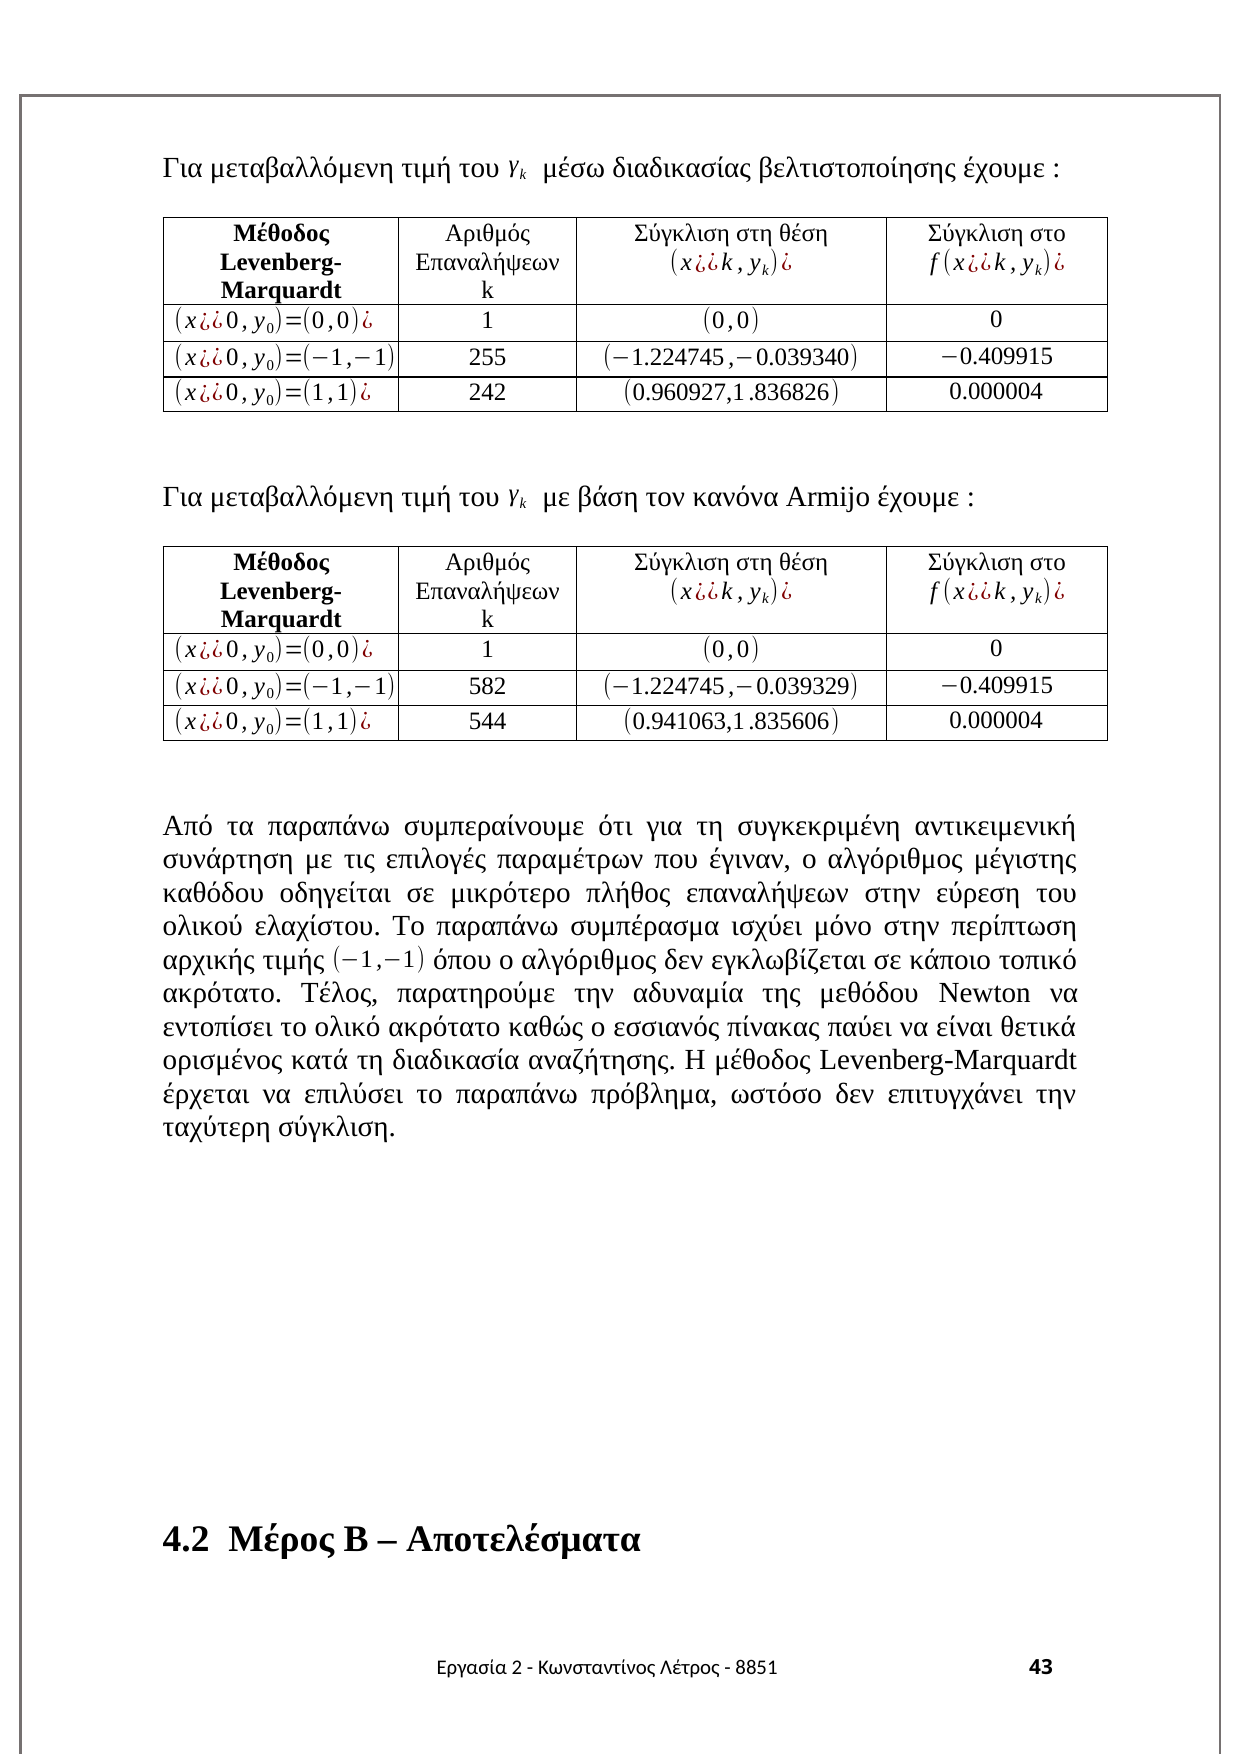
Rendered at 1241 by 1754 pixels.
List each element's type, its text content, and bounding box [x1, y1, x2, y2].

table_header Σύγκλιση στο [887, 218, 1107, 304]
table_cell [887, 305, 1107, 341]
table_header Μέθοδος Levenberg-Marquardt [164, 218, 398, 304]
table_cell [887, 671, 1107, 705]
text Για μεταβαλλόμενη τιμή του με βάση τον κανόνα Armijo έχουμε : [162, 479, 1078, 512]
table_cell [577, 671, 886, 705]
table_cell [164, 634, 398, 670]
table_header Σύγκλιση στη θέση [577, 547, 886, 633]
table_cell [887, 378, 1107, 411]
table_cell [887, 706, 1107, 739]
table_header Σύγκλιση στη θέση [577, 218, 886, 304]
table_cell [577, 342, 886, 376]
text Από τα παραπάνω συμπεραίνουμε ότι για τη συγκεκριμένη αντικειμενική συνάρτηση με τις επιλογές παραμέτρων που έγιναν, ο αλγόριθμος μέγιστης καθόδου οδηγείται σε μικρότερο πλήθος επαναλήψεων στην εύρεση του ολικού ελαχίστου. Το παραπάνω συμπέρασμα ισχύει μόνο στην περίπτωση αρχικής τιμής όπου ο αλγόριθμος δεν εγκλωβίζεται σε κάποιο τοπικό ακρότατο. Τέλος, παρατηρούμε την αδυναμία της μεθόδου Newton να εντοπίσει το ολικό ακρότατο καθώς ο εσσιανός πίνακας παύει να είναι θετικά ορισμένος κατά τη διαδικασία αναζήτησης. Η μέθοδος Levenberg-Marquardt έρχεται να επιλύσει το παραπάνω πρόβλημα, ωστόσο δεν επιτυγχάνει την ταχύτερη σύγκλιση. [162, 808, 1078, 1143]
table_cell 1 [399, 634, 576, 670]
table_cell [164, 671, 398, 705]
table_header Σύγκλιση στο [887, 547, 1107, 633]
table_cell [164, 342, 398, 376]
table_cell 242 [399, 378, 576, 411]
table_cell [577, 634, 886, 670]
table_cell [577, 706, 886, 739]
subtitle 4.2 Μέρος Β – Αποτελέσματα [162, 1516, 1078, 1559]
table_cell [887, 634, 1107, 670]
text Για μεταβαλλόμενη τιμή του μέσω διαδικασίας βελτιστοποίησης έχουμε : [162, 150, 1078, 183]
table_header Αριθμός Επαναλήψεων k [399, 218, 576, 304]
table_cell 582 [399, 671, 576, 705]
table_cell 544 [399, 706, 576, 739]
table_cell 1 [399, 305, 576, 341]
table_cell [887, 342, 1107, 376]
table_cell 255 [399, 342, 576, 376]
table_cell [577, 378, 886, 411]
table_cell [577, 305, 886, 341]
table_cell [164, 706, 398, 739]
table_header Αριθμός Επαναλήψεων k [399, 547, 576, 633]
table_cell [164, 378, 398, 411]
table_header Μέθοδος Levenberg-Marquardt [164, 547, 398, 633]
table_cell [164, 305, 398, 341]
